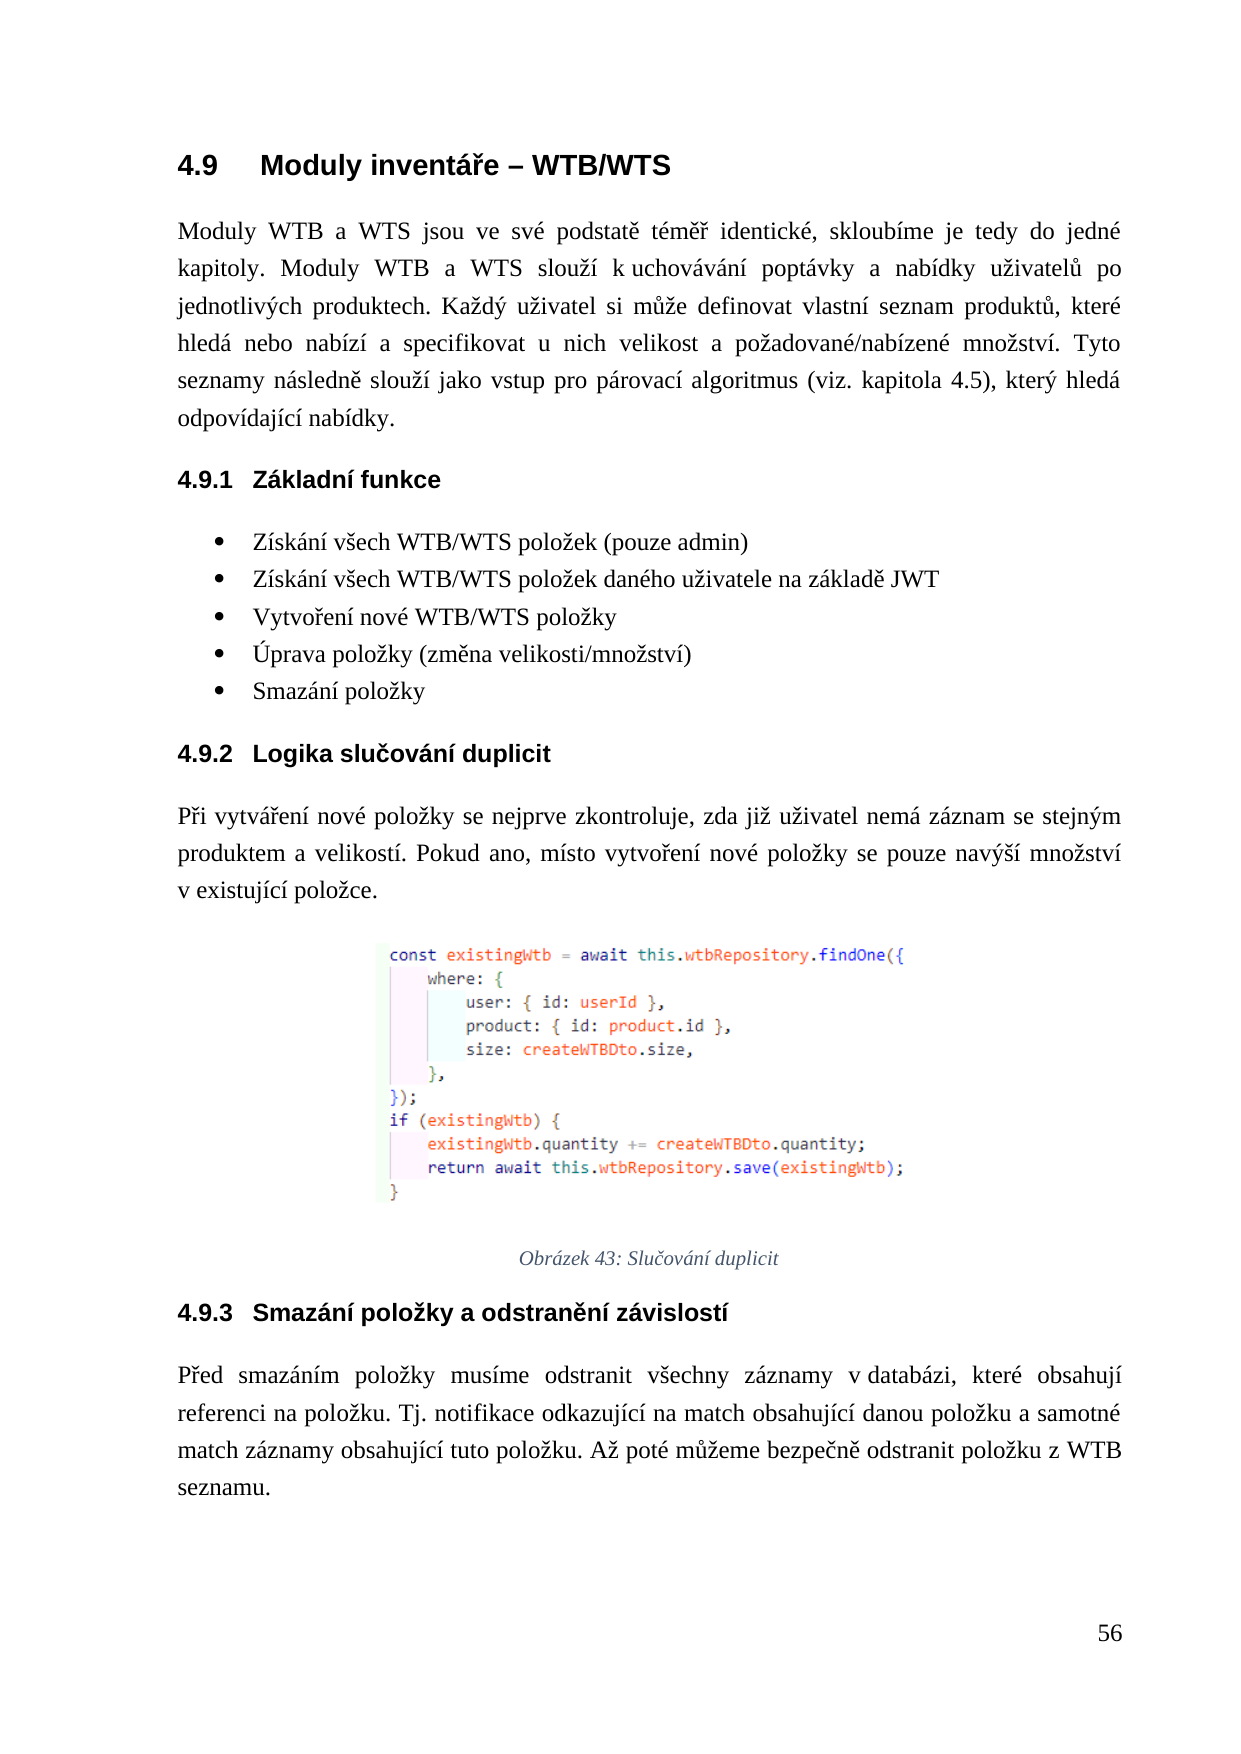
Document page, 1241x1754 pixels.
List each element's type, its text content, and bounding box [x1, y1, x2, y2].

list Vytvoření nové WTB/WTS položky [215, 602, 1122, 631]
list Získání všech WTB/WTS položek daného uživatele na základě JWT [215, 564, 1122, 593]
list Úprava položky (změna velikosti/množství) [215, 639, 1122, 668]
subtitle Logika slučování duplicit [177, 739, 1122, 767]
text Při vytváření nové položky se nejprve zkontroluje, zda již uživatel nemá záznam se stejným produktem a velikostí. Pokud ano, místo vytvoření nové položky se pouze navýší množství v existující položce. [177, 801, 1122, 904]
subtitle Základní funkce [177, 465, 1122, 494]
picture [375, 937, 924, 1213]
subtitle Smazání položky a odstranění závislostí [177, 1298, 1122, 1327]
list Smazání položky [215, 676, 1122, 705]
subtitle Moduly inventáře – WTB/WTS [177, 148, 1122, 181]
text Před smazáním položky musíme odstranit všechny záznamy v databázi, které obsahují referenci na položku. Tj. notifikace odkazující na match obsahující danou položku a samotné match záznamy obsahující tuto položku. Až poté můžeme bezpečně odstranit položku z WTB seznamu. [177, 1361, 1122, 1501]
text Moduly WTB a WTS jsou ve své podstatě téměř identické, skloubíme je tedy do jedné kapitoly. Moduly WTB a WTS slouží k uchovávání poptávky a nabídky uživatelů po jednotlivých produktech. Každý uživatel si může definovat vlastní seznam produktů, které hledá nebo nabízí a specifikovat u nich velikost a požadované/nabízené množství. Tyto seznamy následně slouží jako vstup pro párovací algoritmus (viz. kapitola 4.5), který hledá odpovídající nabídky. [177, 216, 1122, 431]
list Získání všech WTB/WTS položek (pouze admin) [215, 527, 1122, 556]
